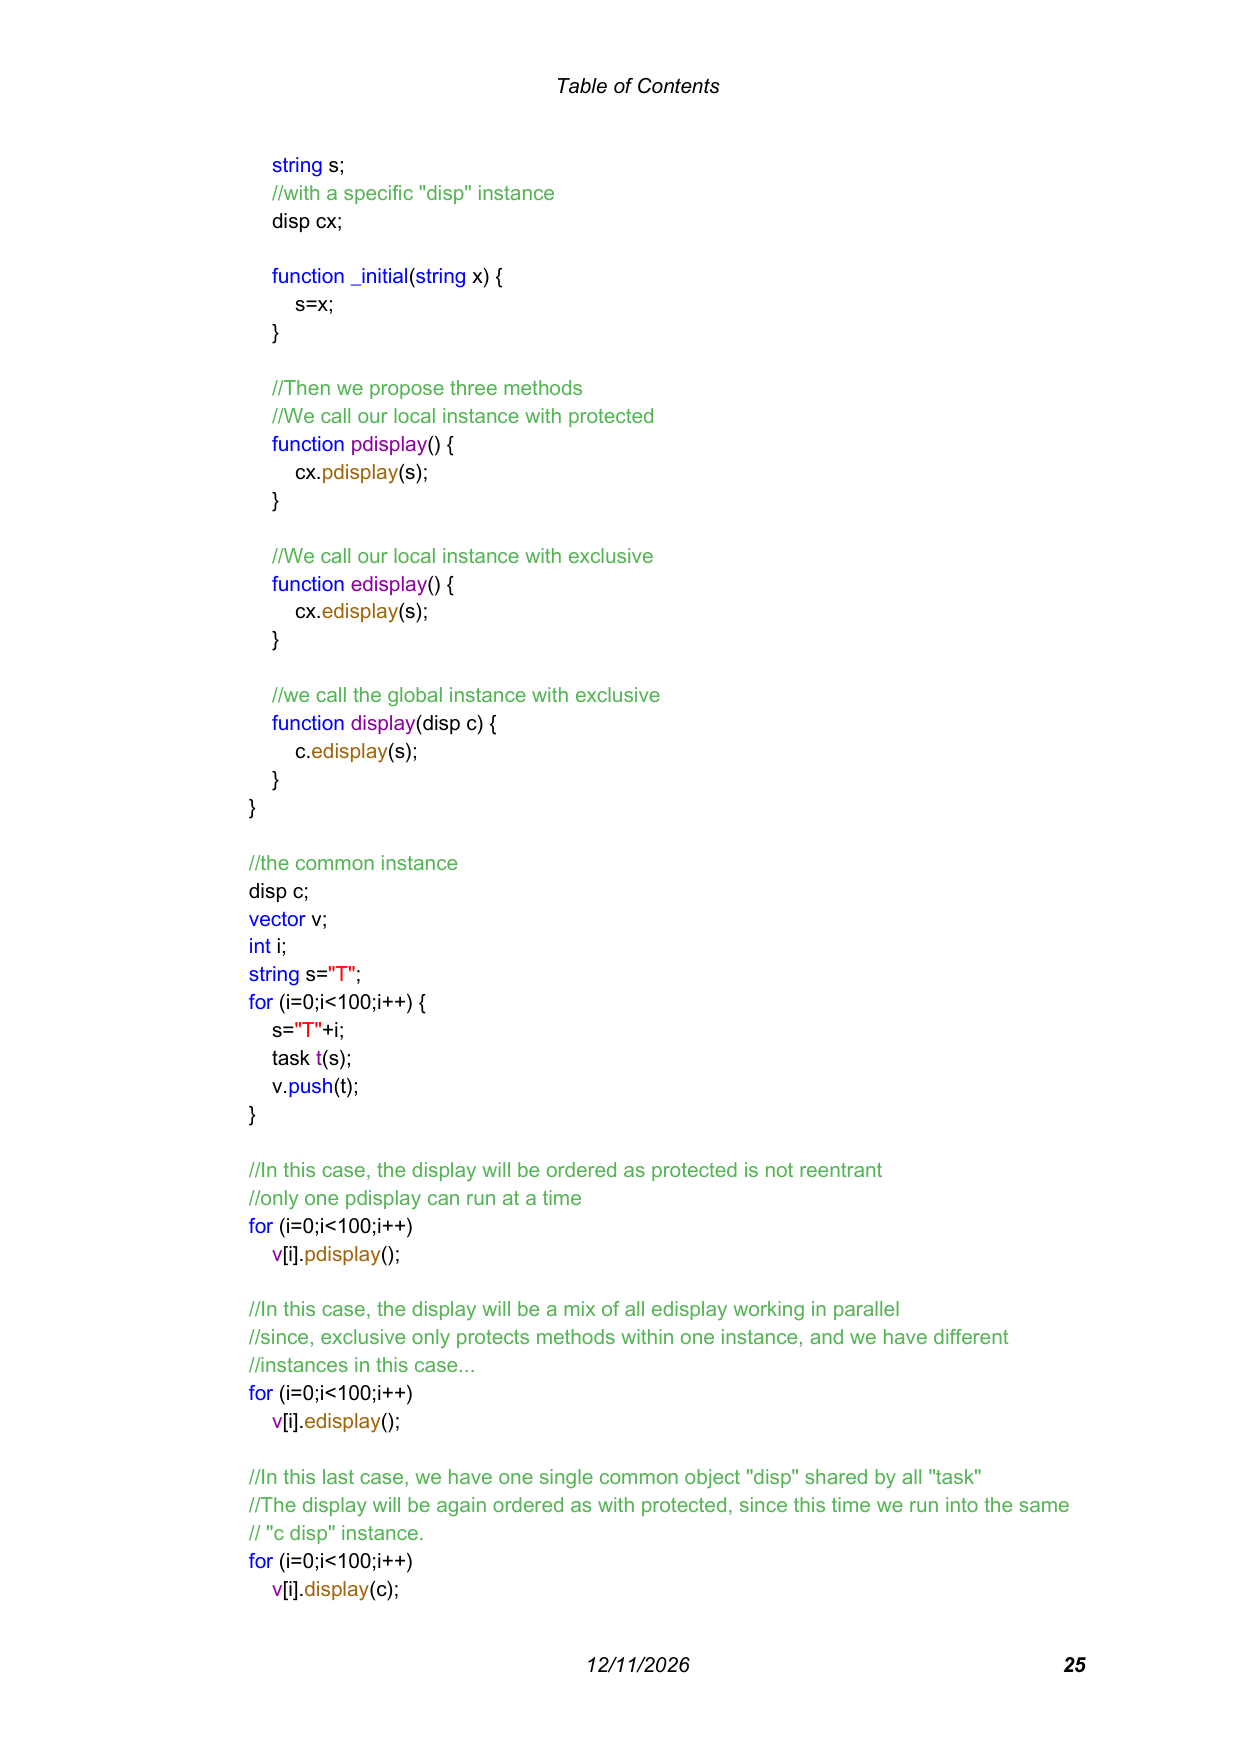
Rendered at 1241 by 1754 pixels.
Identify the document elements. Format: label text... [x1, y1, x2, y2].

text s="T"+i; [249, 1015, 1090, 1043]
text vector v; [249, 904, 1090, 932]
text } [249, 624, 1090, 652]
text //we call the global instance with exclusive [249, 680, 1090, 708]
text string s="T"; [249, 959, 1090, 987]
text } [249, 792, 1090, 820]
text c.edisplay(s); [249, 736, 1090, 764]
text //since, exclusive only protects methods within one instance, and we have different [249, 1322, 1090, 1350]
text v[i].pdisplay(); [249, 1239, 1090, 1267]
text string s; [249, 150, 1090, 178]
text // "c disp" instance. [249, 1518, 1090, 1546]
text disp c; [249, 876, 1090, 904]
text v.push(t); [249, 1071, 1090, 1099]
text function edisplay() { [249, 569, 1090, 597]
text s=x; [249, 289, 1090, 317]
text for (i=0;i<100;i++) [249, 1211, 1090, 1239]
text function pdisplay() { [249, 429, 1090, 457]
text for (i=0;i<100;i++) { [249, 987, 1090, 1015]
text //The display will be again ordered as with protected, since this time we run into the same [249, 1490, 1090, 1518]
text v[i].display(c); [249, 1574, 1090, 1602]
text //We call our local instance with exclusive [249, 541, 1090, 569]
text //In this last case, we have one single common object "disp" shared by all "task" [249, 1462, 1090, 1490]
text } [249, 764, 1090, 792]
text int i; [249, 932, 1090, 959]
text for (i=0;i<100;i++) [249, 1546, 1090, 1574]
text //instances in this case... [249, 1350, 1090, 1378]
text disp cx; [249, 206, 1090, 234]
text function _initial(string x) { [249, 262, 1090, 289]
text //In this case, the display will be ordered as protected is not reentrant [249, 1155, 1090, 1183]
text //Then we propose three methods [249, 373, 1090, 401]
text function display(disp c) { [249, 708, 1090, 736]
text cx.pdisplay(s); [249, 457, 1090, 485]
text //the common instance [249, 848, 1090, 876]
text //only one pdisplay can run at a time [249, 1183, 1090, 1211]
text for (i=0;i<100;i++) [249, 1378, 1090, 1406]
text v[i].edisplay(); [249, 1406, 1090, 1434]
text //We call our local instance with protected [249, 401, 1090, 429]
text //In this case, the display will be a mix of all edisplay working in parallel [249, 1294, 1090, 1322]
text task t(s); [249, 1043, 1090, 1071]
text } [249, 485, 1090, 513]
text } [249, 317, 1090, 345]
text //with a specific "disp" instance [249, 178, 1090, 206]
text } [249, 1099, 1090, 1127]
text cx.edisplay(s); [249, 597, 1090, 624]
